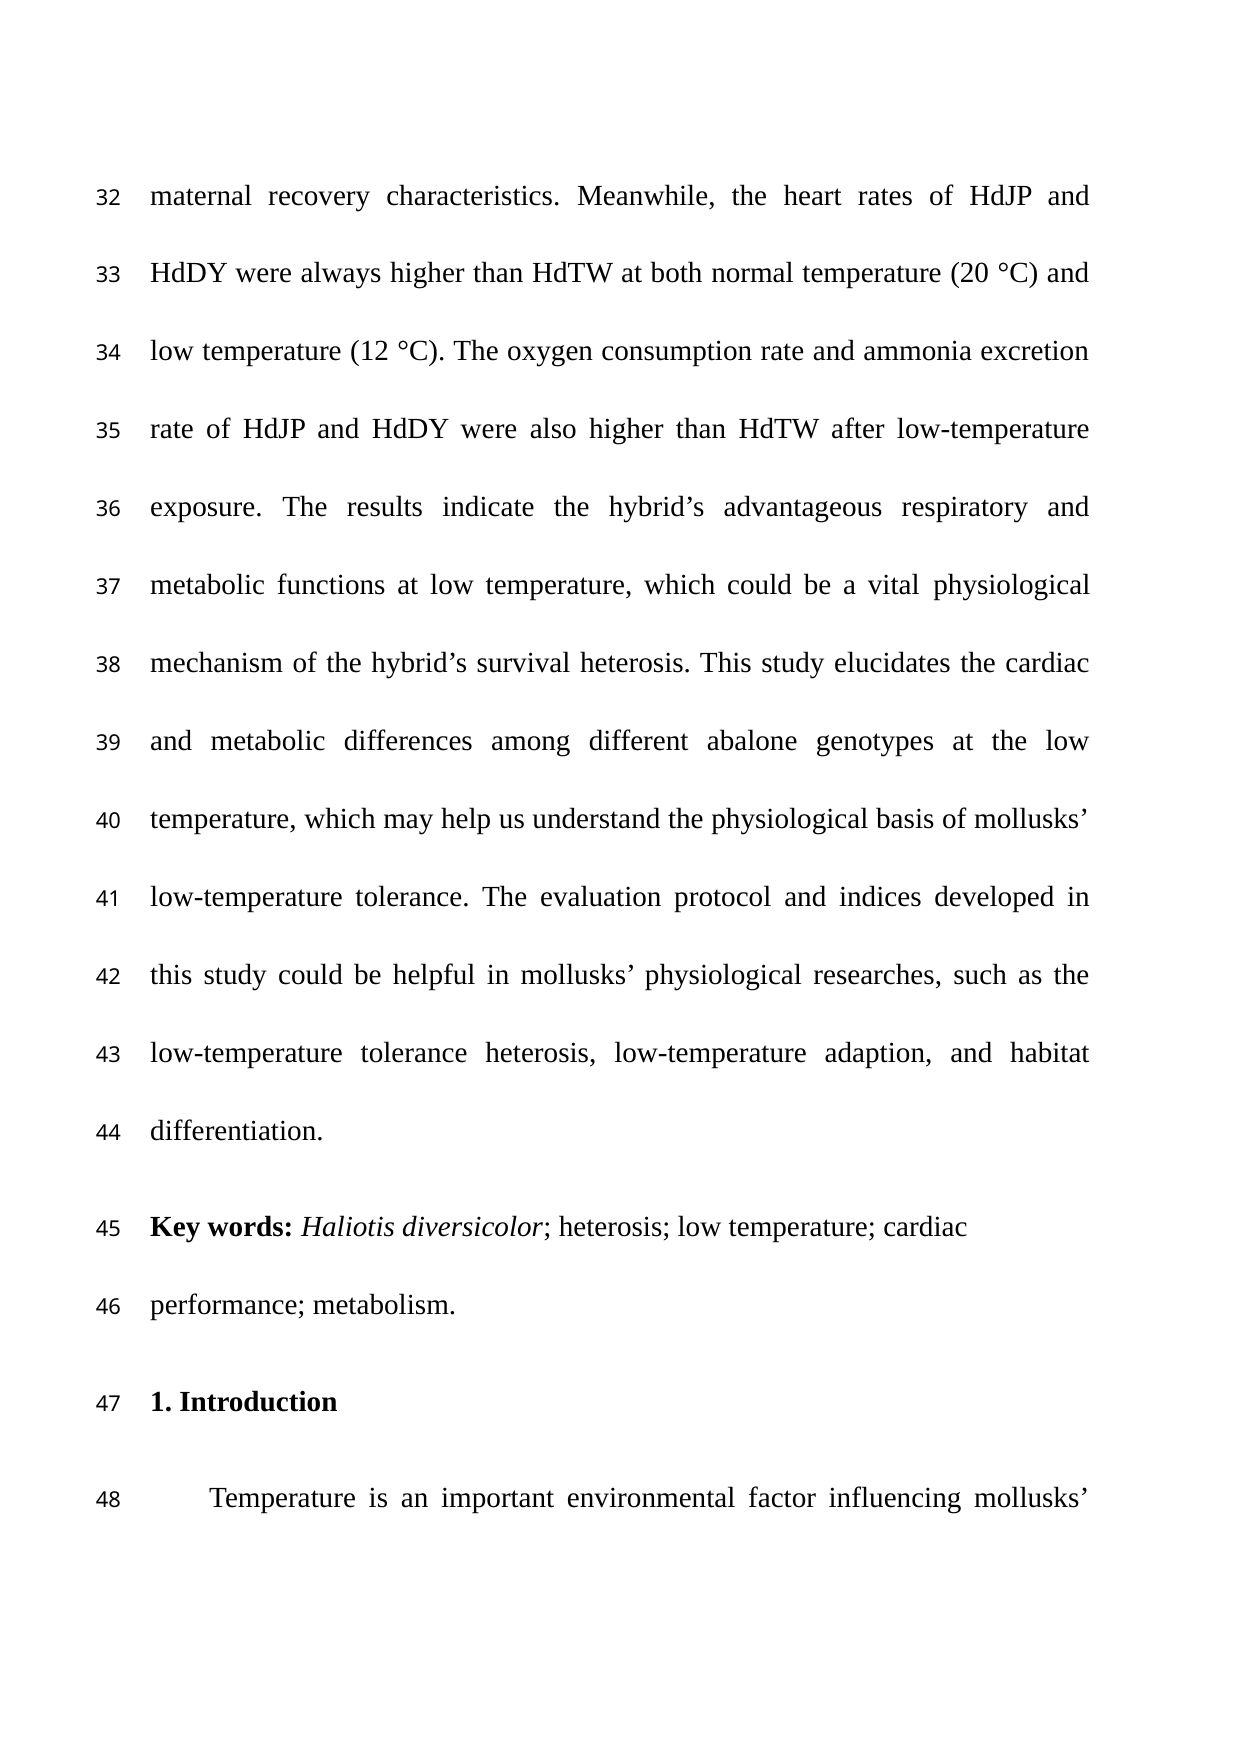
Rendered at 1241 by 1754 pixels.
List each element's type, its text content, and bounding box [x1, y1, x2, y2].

list Key words: Haliotis diversicolor; heterosis; low temperature; cardiac performance; metabolism. [150, 1194, 1090, 1337]
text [150, 1465, 1090, 1530]
text 1. Introduction [150, 1368, 1090, 1433]
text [150, 162, 1090, 1162]
